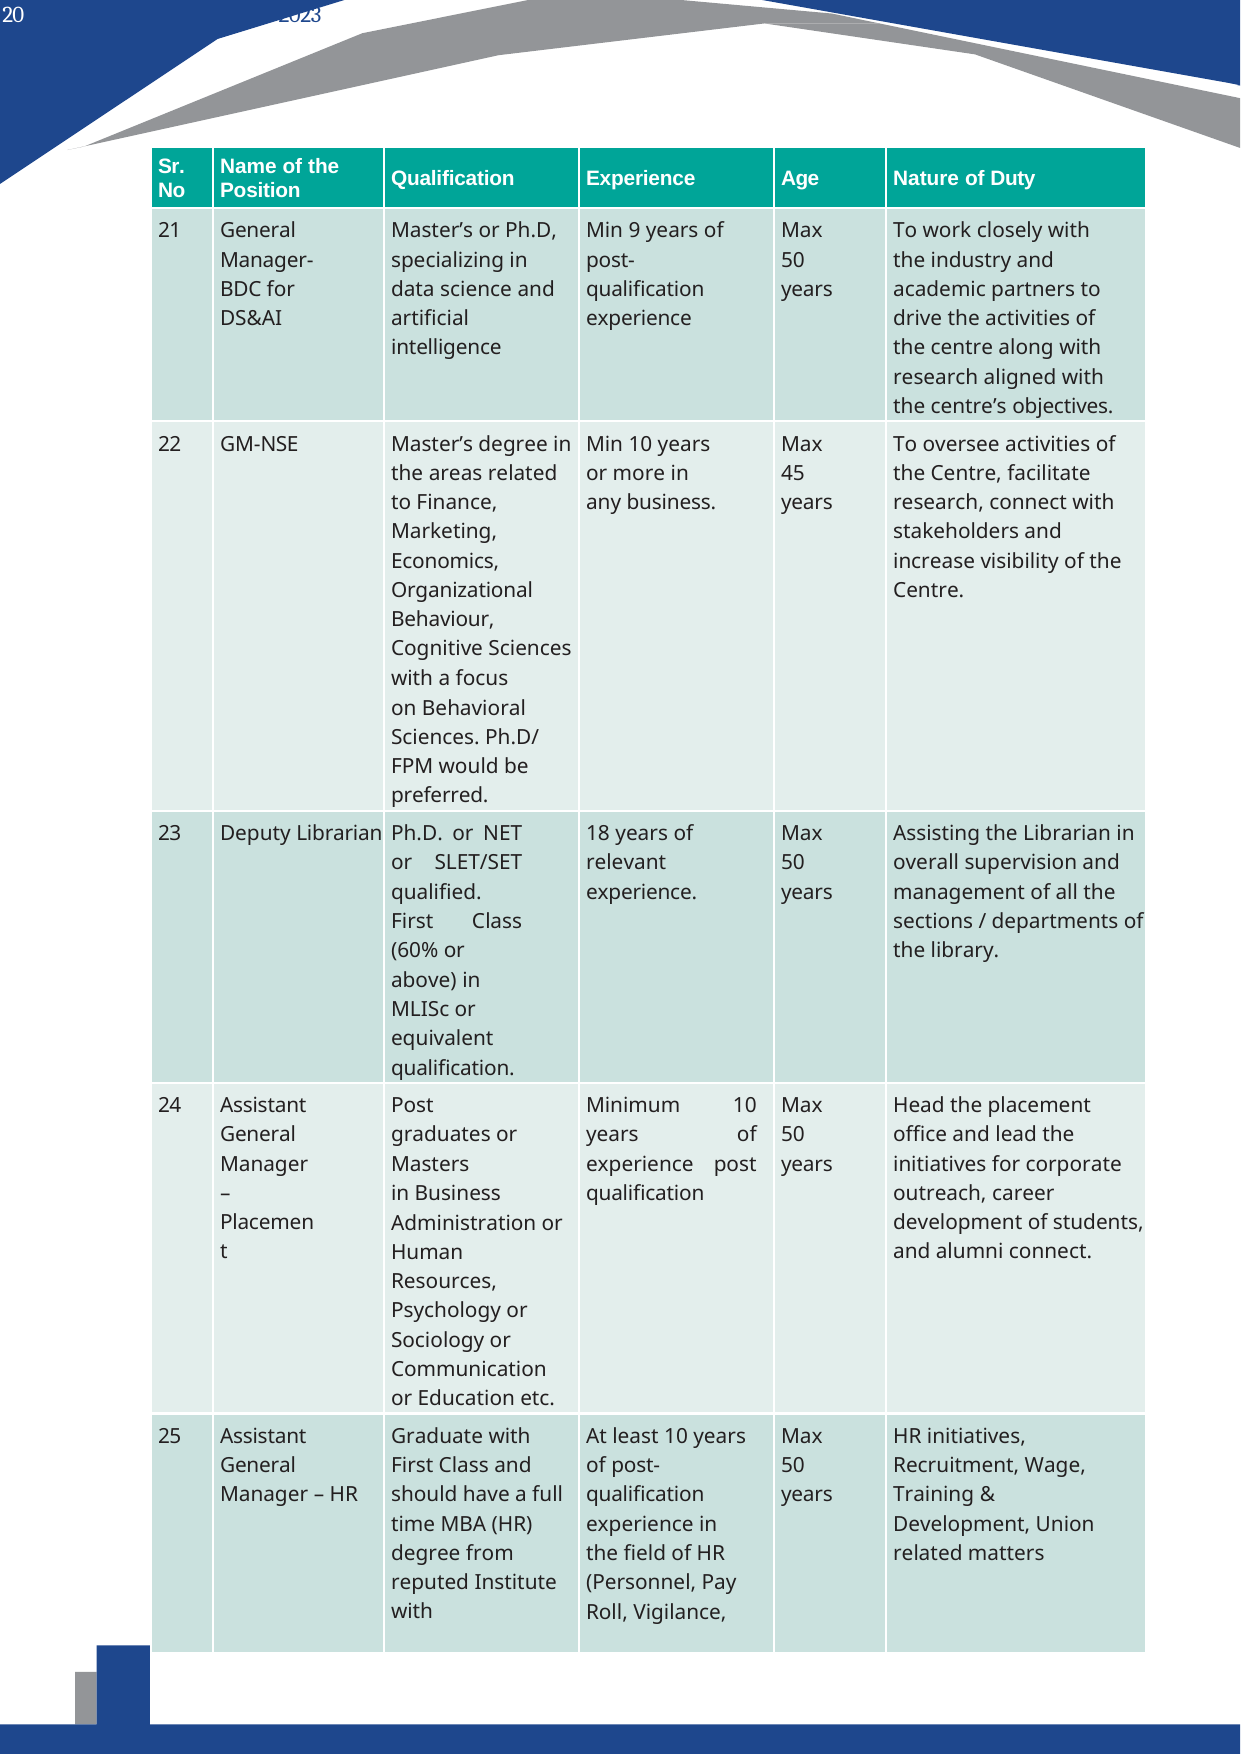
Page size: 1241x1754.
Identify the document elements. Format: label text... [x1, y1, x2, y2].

table_cell Post graduates or Masters in Business Administration or Human Resources, Psychology or Sociology or Communication or Education etc. [385, 1084, 578, 1412]
table_cell Max 50 years [775, 812, 885, 1082]
table_cell Master’s or Ph.D, specializing in data science and artificial intelligence [385, 209, 578, 420]
table_cell Max 45 years [775, 422, 885, 810]
table_header Nature of Duty [887, 148, 1145, 207]
table_cell 25 [152, 1415, 212, 1652]
table_cell Ph.D. or NET or SLET/SET qualified. First Class (60% or above) in MLISc or equivalent qualification. [385, 812, 578, 1082]
table_header Name of the Position [214, 148, 383, 207]
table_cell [887, 1415, 1145, 1652]
table_cell Master’s degree in the areas related to Finance, Marketing, Economics, Organizational Behaviour, Cognitive Sciences with a focus on Behavioral Sciences. Ph.D/ FPM would be preferred. [385, 422, 578, 810]
table_cell Max 50 years [775, 209, 885, 420]
table_header Age [775, 148, 885, 207]
table_cell 24 [152, 1084, 212, 1412]
table_cell 21 [152, 209, 212, 420]
table_cell GM-NSE [214, 422, 383, 810]
table_cell Min 10 years or more in any business. [580, 422, 773, 810]
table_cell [385, 1415, 578, 1652]
table_cell 23 [152, 812, 212, 1082]
table_cell Max 50 years [775, 1415, 885, 1652]
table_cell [580, 1415, 773, 1652]
table_cell 18 years of relevant experience. [580, 812, 773, 1082]
table_header Experience [580, 148, 773, 207]
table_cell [214, 1415, 383, 1652]
table_cell Deputy Librarian [214, 812, 383, 1082]
table_cell 22 [152, 422, 212, 810]
table_cell To work closely with the industry and academic partners to drive the activities of the centre along with research aligned with the centre’s objectives. [887, 209, 1145, 420]
table_cell Assistant General Manager – Placement [214, 1084, 383, 1412]
table_cell Minimum 10 years of experience post qualification [580, 1084, 773, 1412]
table_header Qualification [385, 148, 578, 207]
table_cell To oversee activities of the Centre, facilitate research, connect with stakeholders and increase visibility of the Centre. [887, 422, 1145, 810]
table_cell Min 9 years of post-qualification experience [580, 209, 773, 420]
table_cell Assisting the Librarian in overall supervision and management of all the sections / departments of the library. [887, 812, 1145, 1082]
table_cell Head the placement office and lead the initiatives for corporate outreach, career development of students, and alumni connect. [887, 1084, 1145, 1412]
table_cell General Manager-BDC for DS&AI [214, 209, 383, 420]
table_header Sr. No [152, 148, 212, 207]
table_cell Max 50 years [775, 1084, 885, 1412]
